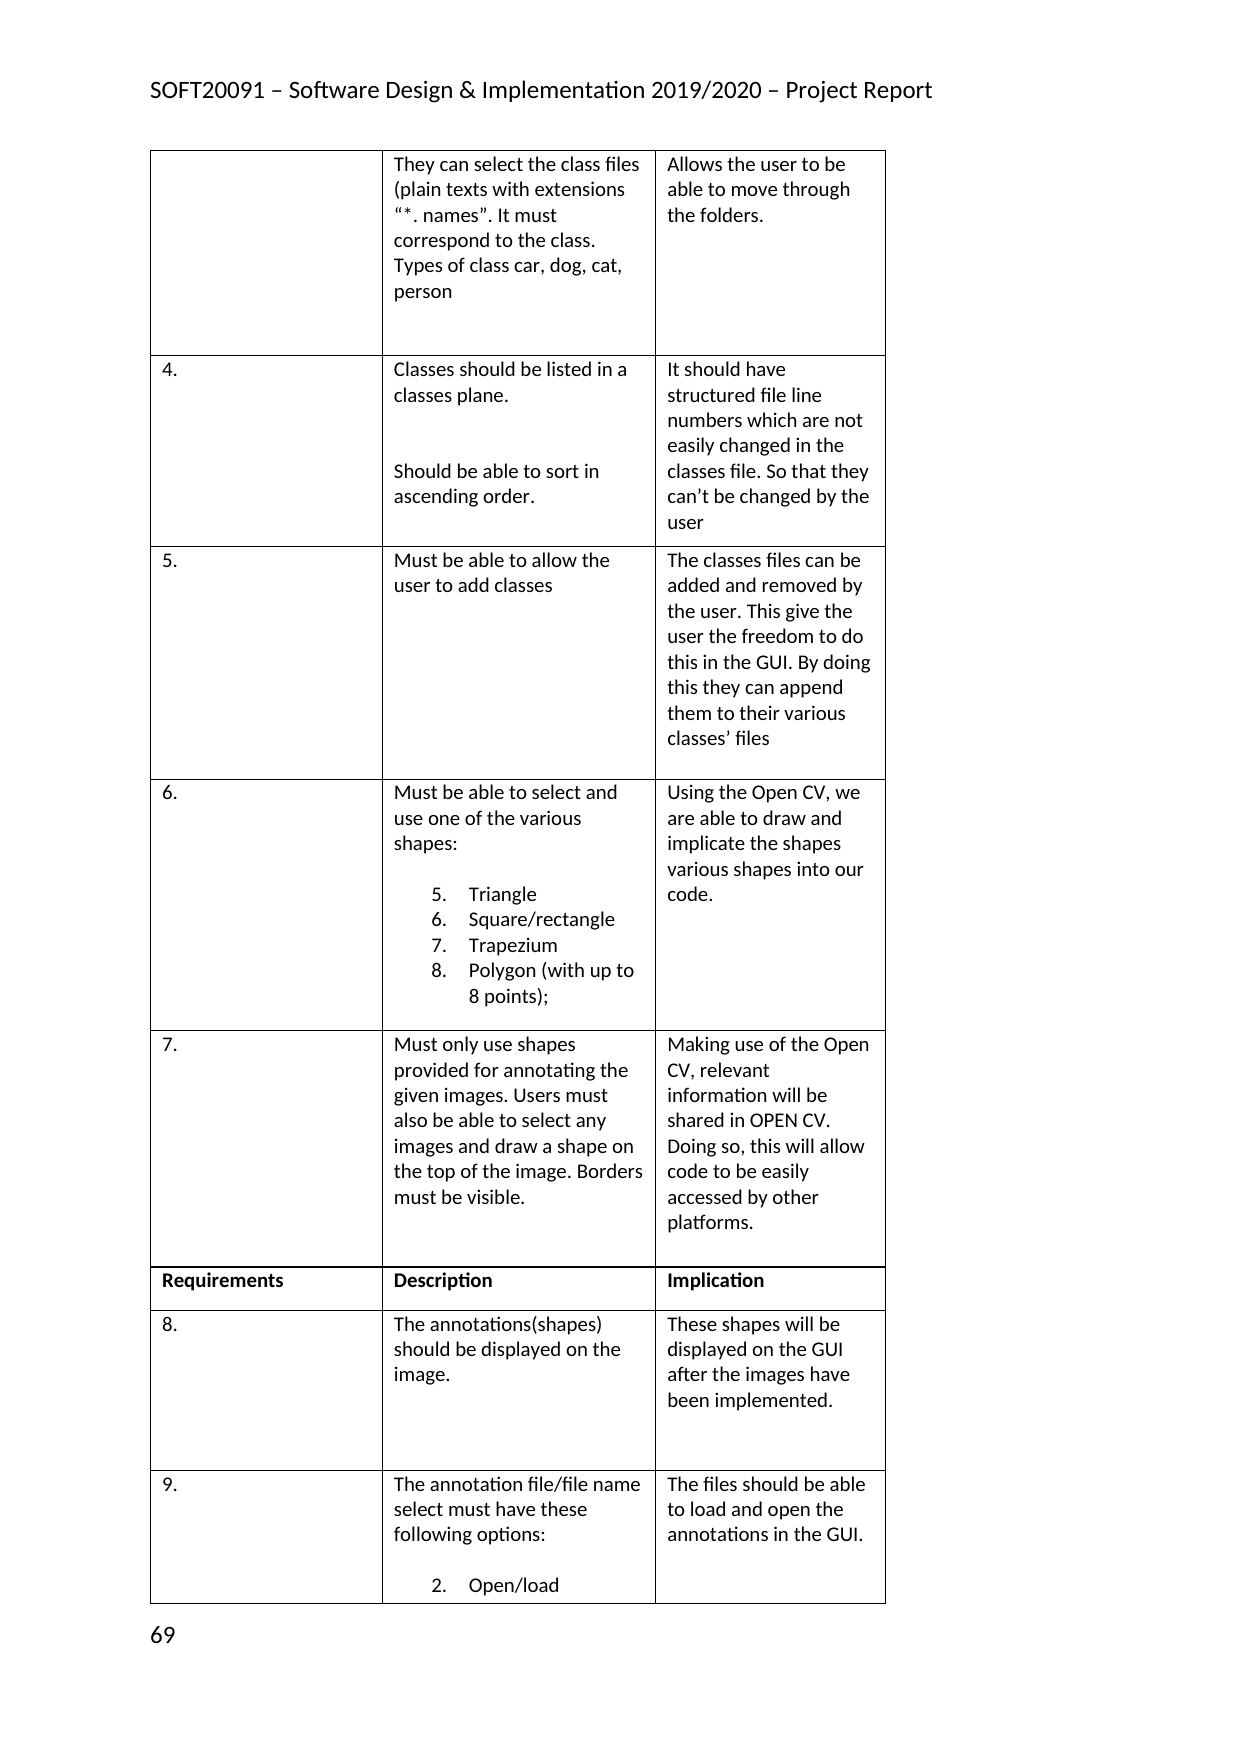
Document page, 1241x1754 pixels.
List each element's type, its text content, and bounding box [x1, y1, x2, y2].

table_cell 5. [151, 547, 382, 778]
table_cell 9. [151, 1471, 382, 1603]
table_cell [383, 1471, 655, 1603]
table_cell 6. [151, 780, 382, 1030]
table_cell Must be able to allow the user to add classes [383, 547, 655, 778]
table_cell The annotations(shapes) should be displayed on the image. [383, 1311, 655, 1470]
table_cell Classes should be listed in a classes plane. Should be able to sort in ascending order. [383, 356, 655, 546]
table_cell Description [383, 1268, 655, 1310]
table_cell Implication [656, 1268, 885, 1310]
table_cell These shapes will be displayed on the GUI after the images have been implemented. [656, 1311, 885, 1470]
table_cell Requirements [151, 1268, 382, 1310]
table_cell They can select the class files (plain texts with extensions “*. names”. It must correspond to the class. Types of class car, dog, cat, person [383, 151, 655, 355]
table_cell The classes files can be added and removed by the user. This give the user the freedom to do this in the GUI. By doing this they can append them to their various classes’ files [656, 547, 885, 778]
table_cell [656, 1471, 885, 1603]
table_cell Must only use shapes provided for annotating the given images. Users must also be able to select any images and draw a shape on the top of the image. Borders must be visible. [383, 1031, 655, 1266]
table_cell 8. [151, 1311, 382, 1470]
table_cell It should have structured file line numbers which are not easily changed in the classes file. So that they can’t be changed by the user [656, 356, 885, 546]
table_cell [151, 151, 382, 355]
table_cell Must be able to select and use one of the various shapes: Triangle Square/rectangle Trapezium Polygon (with up to 8 points); [383, 780, 655, 1030]
table_cell Using the Open CV, we are able to draw and implicate the shapes various shapes into our code. [656, 780, 885, 1030]
table_cell 7. [151, 1031, 382, 1266]
table_cell 4. [151, 356, 382, 546]
table_cell Making use of the Open CV, relevant information will be shared in OPEN CV. Doing so, this will allow code to be easily accessed by other platforms. [656, 1031, 885, 1266]
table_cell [656, 151, 885, 355]
